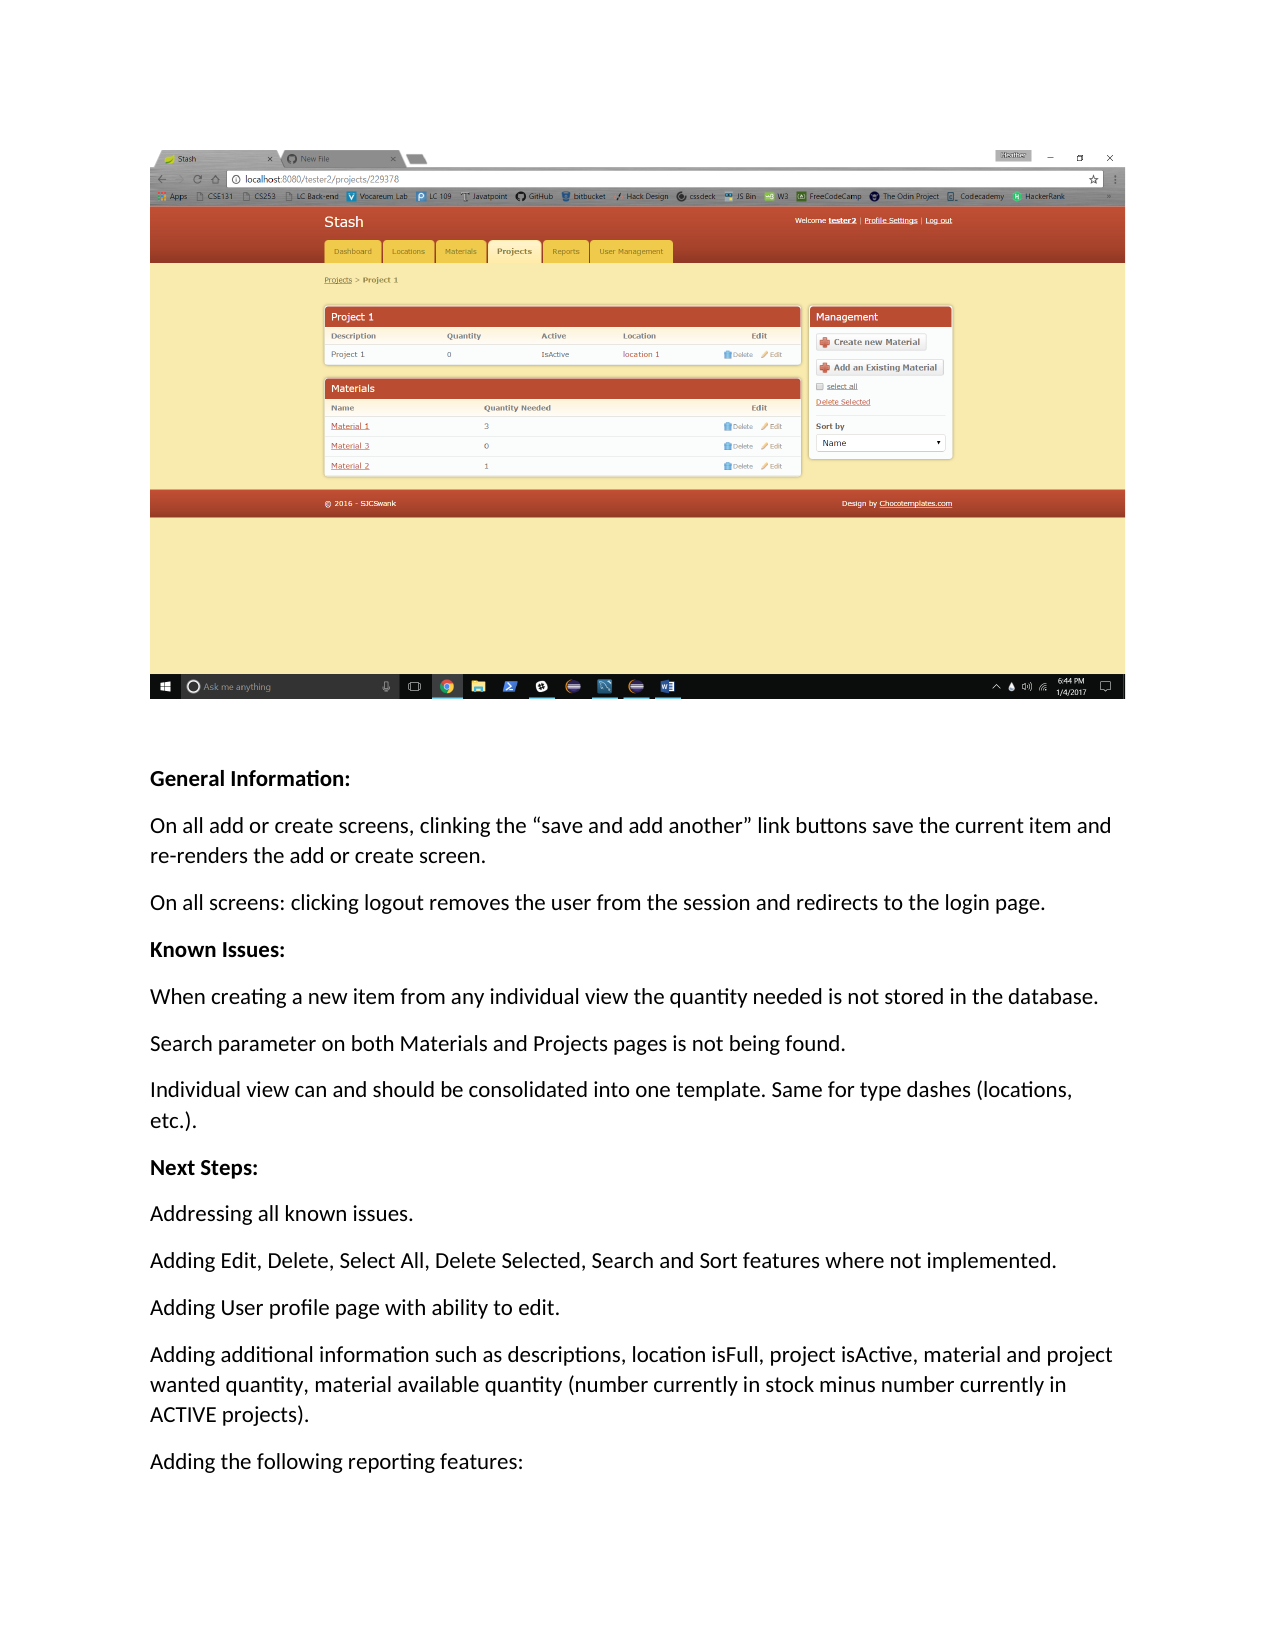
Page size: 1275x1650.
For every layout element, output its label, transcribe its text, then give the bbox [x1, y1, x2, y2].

text When creating a new item from any individual view the quantity needed is not stored in the database. [150, 982, 1125, 1010]
text Adding the following reporting features: [150, 1447, 1125, 1476]
text Adding User profile page with ability to edit. [150, 1293, 1125, 1321]
text Addressing all known issues. [150, 1199, 1125, 1228]
picture [150, 150, 1125, 699]
text On all screens: clicking logout removes the user from the session and redirects to the login page. [150, 888, 1125, 916]
text Search parameter on both Materials and Projects pages is not being found. [150, 1029, 1125, 1057]
text General Information: [150, 764, 1125, 792]
text On all add or create screens, clinking the “save and add another” link buttons save the current item and re-renders the add or create screen. [150, 811, 1125, 869]
text Individual view can and should be consolidated into one template. Same for type dashes (locations, etc.). [150, 1076, 1125, 1134]
text Adding Edit, Delete, Select All, Delete Selected, Search and Sort features where not implemented. [150, 1246, 1125, 1274]
text Next Steps: [150, 1153, 1125, 1181]
text Known Issues: [150, 935, 1125, 963]
text Adding additional information such as descriptions, location isFull, project isActive, material and project wanted quantity, material available quantity (number currently in stock minus number currently in ACTIVE projects). [150, 1340, 1125, 1429]
